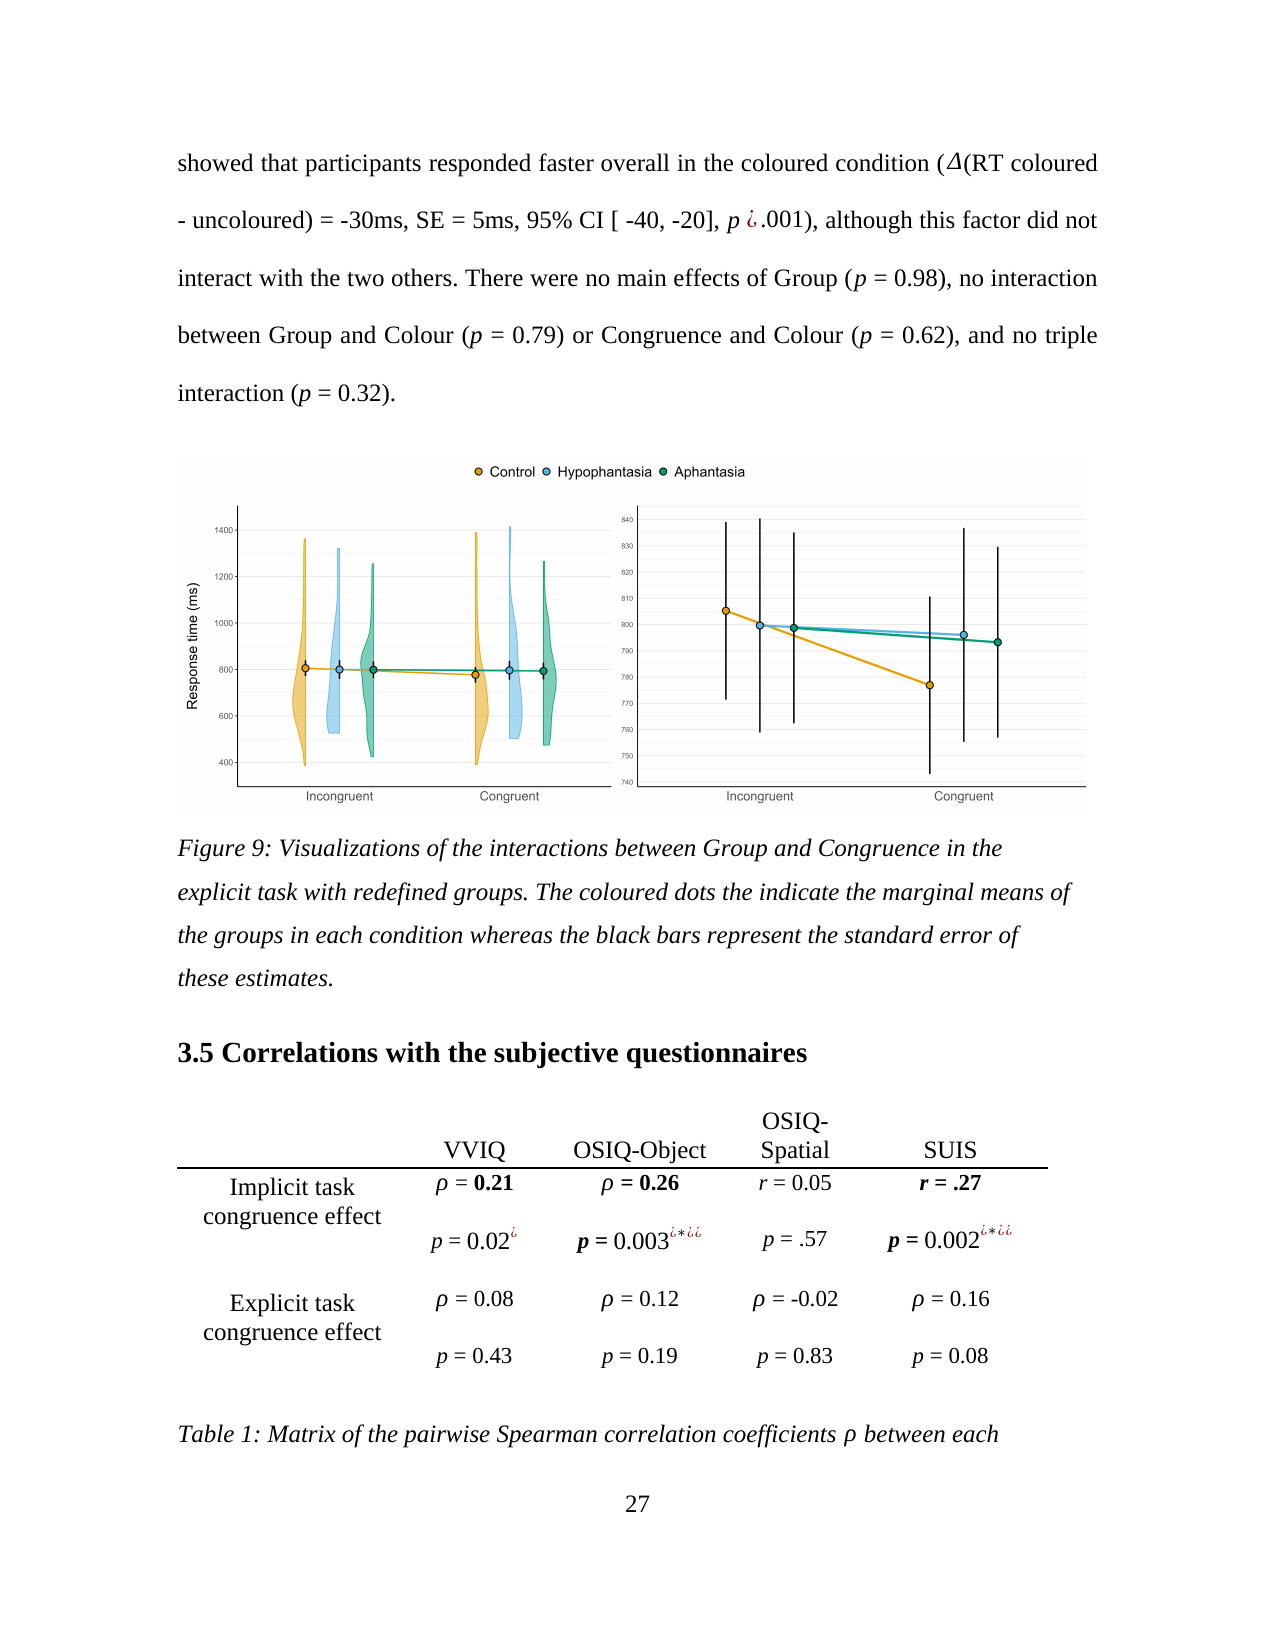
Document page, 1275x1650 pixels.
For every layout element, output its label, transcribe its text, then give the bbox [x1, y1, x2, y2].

subtitle 3.5 Correlations with the subjective questionnaires [177, 1035, 1098, 1069]
picture [177, 455, 1087, 813]
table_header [166, 1102, 1087, 1448]
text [177, 148, 1098, 406]
table_header Figure 9: Visualizations of the interactions between Group and Congruence in the explicit task with redefined groups. The coloured dots the indicate the marginal means of the groups in each condition whereas the black bars represent the standard error of these estimates. [166, 452, 1087, 1023]
